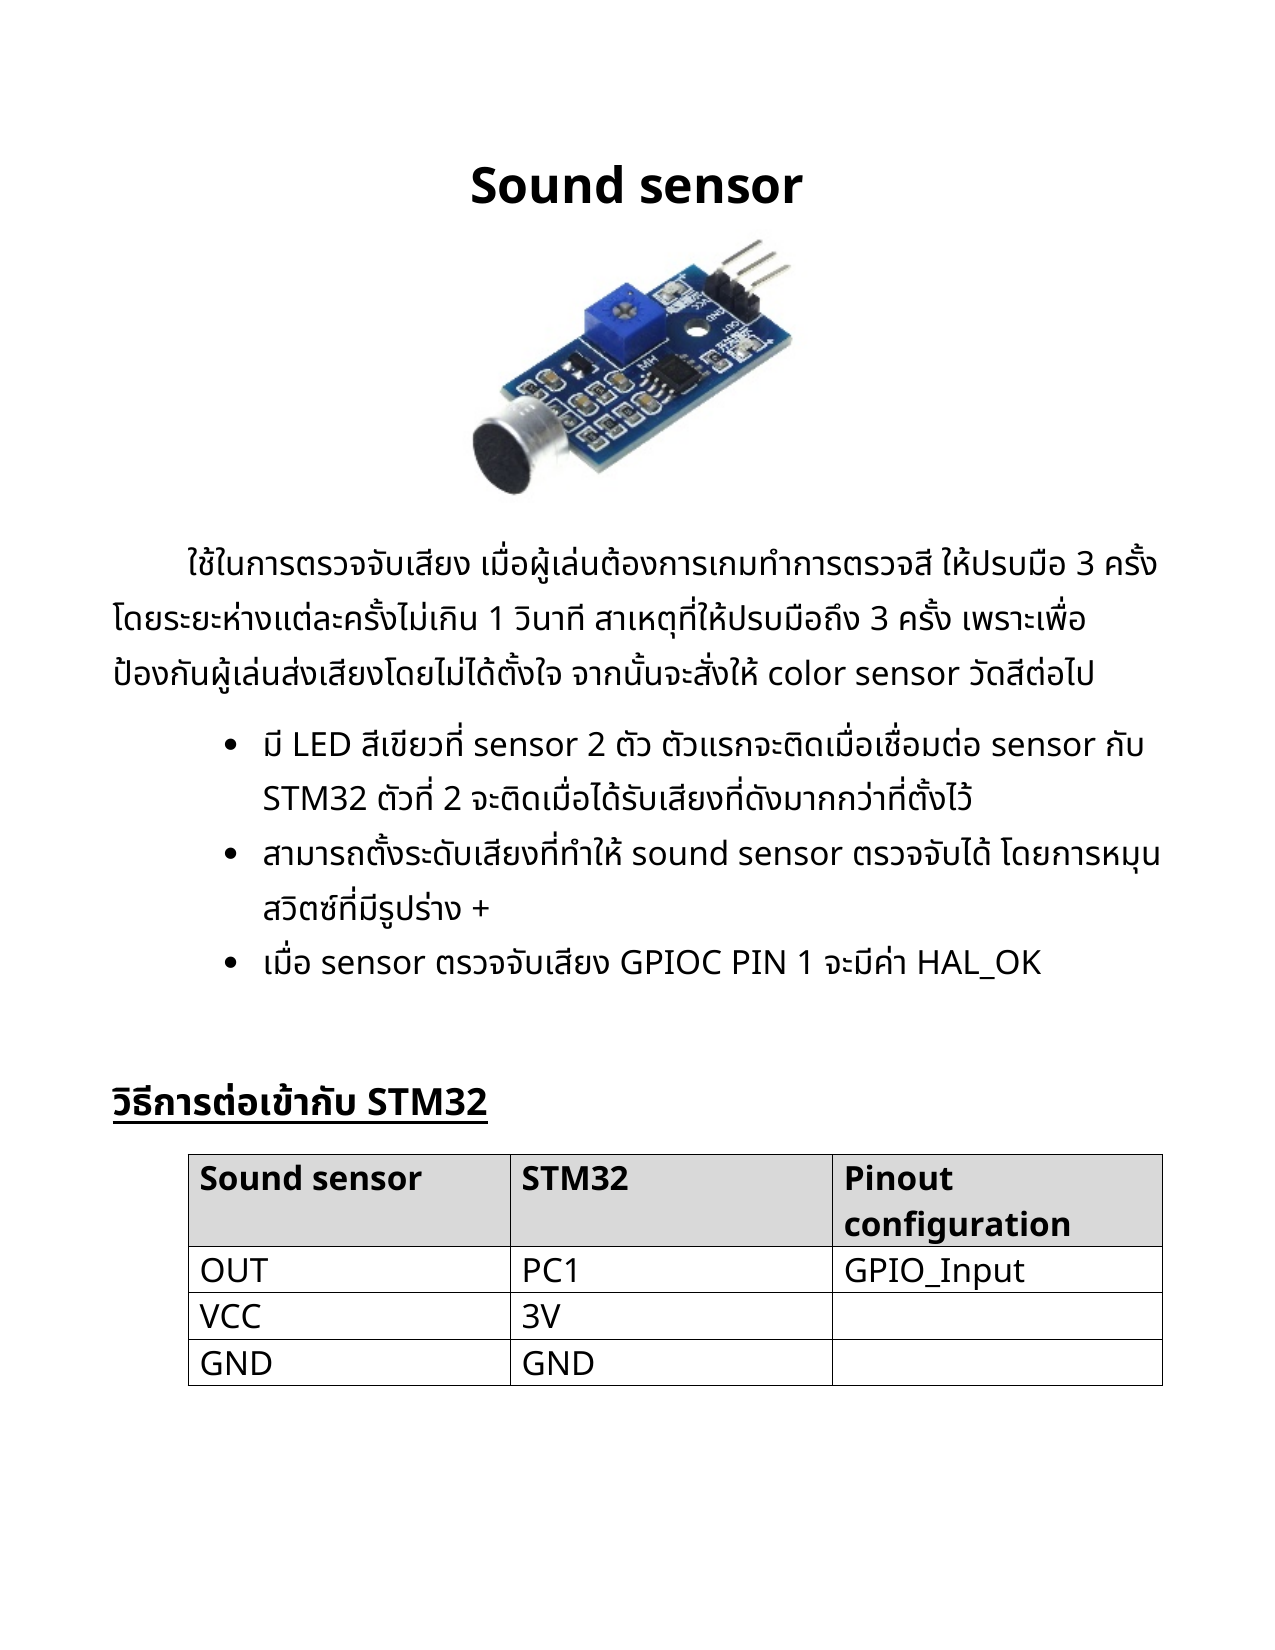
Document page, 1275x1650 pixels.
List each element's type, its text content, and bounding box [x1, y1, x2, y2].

table_cell GND [189, 1340, 510, 1385]
list สามารถตั้งระดับเสียงที่ทำให้ sound sensor ตรวจจับได้ โดยการหมุนสวิตซ์ที่มีรูปร่าง + [225, 830, 1162, 935]
list เมื่อ sensor ตรวจจับเสียง GPIOC PIN 1 จะมีค่า HAL_OK [225, 939, 1162, 989]
table_cell GND [511, 1340, 832, 1385]
table_cell GPIO_Input [833, 1247, 1162, 1292]
table_header Pinout configuration [833, 1155, 1162, 1246]
table_cell VCC [189, 1293, 510, 1339]
table_cell [833, 1340, 1162, 1385]
table_cell [833, 1293, 1162, 1339]
table_header Sound sensor [189, 1155, 510, 1246]
table_cell OUT [189, 1247, 510, 1292]
table_cell 3V [511, 1293, 832, 1339]
picture [451, 221, 815, 514]
list มี LED สีเขียวที่ sensor 2 ตัว ตัวแรกจะติดเมื่อเชื่อมต่อ sensor กับ STM32 ตัวที่ 2 จะติดเมื่อได้รับเสียงที่ดังมากกว่าที่ตั้งไว้ [225, 721, 1162, 826]
table_cell PC1 [511, 1247, 832, 1292]
text วิธีการต่อเข้ากับ STM32 [112, 1076, 1162, 1133]
text ใช้ในการตรวจจับเสียง เมื่อผู้เล่นต้องการเกมทำการตรวจสี ให้ปรบมือ 3 ครั้ง โดยระยะห่างแต่ละครั้งไม่เกิน 1 วินาที สาเหตุที่ให้ปรบมือถึง 3 ครั้ง เพราะเพื่อป้องกันผู้เล่นส่งเสียงโดยไม่ได้ตั้งใจ จากนั้นจะสั่งให้ color sensor วัดสีต่อไป [112, 240, 1162, 700]
table_header STM32 [511, 1155, 832, 1246]
text Sound sensor [112, 150, 1162, 218]
